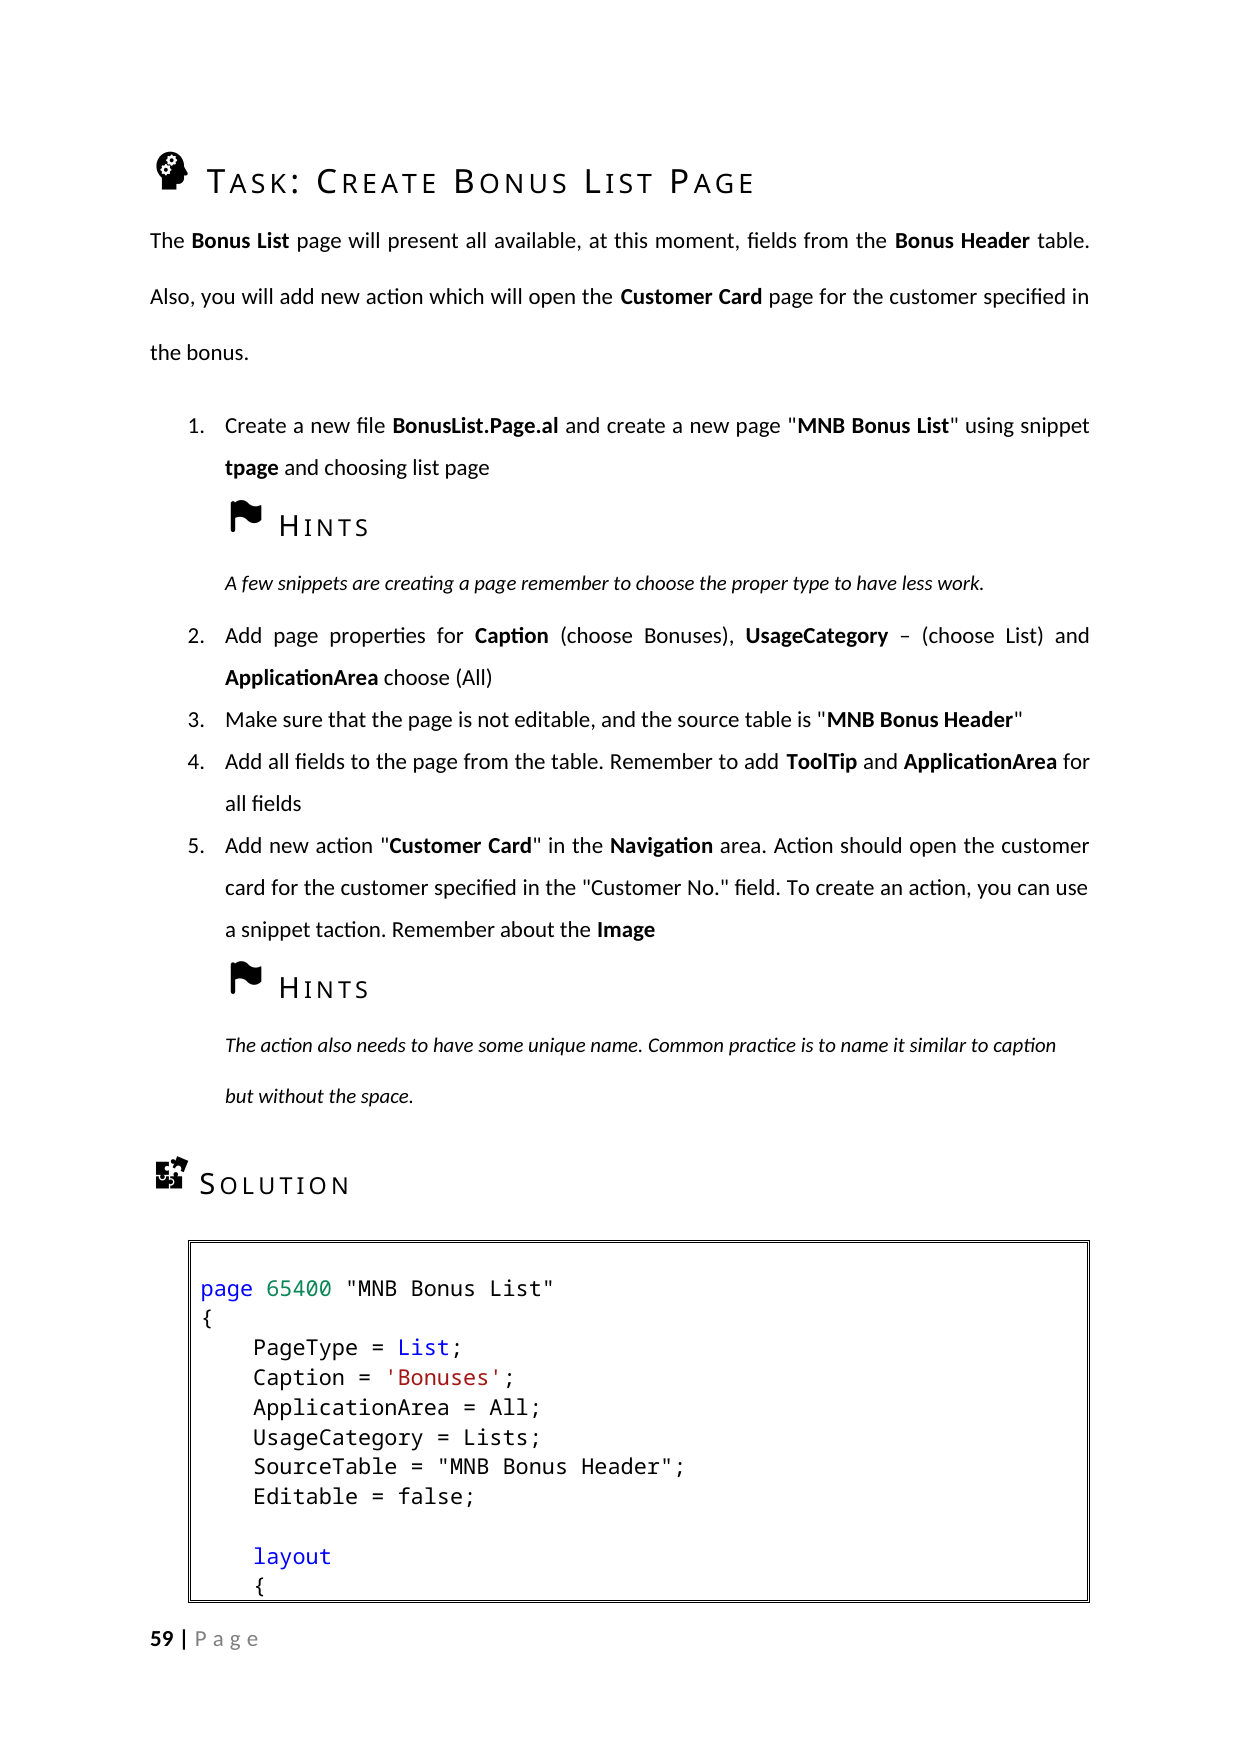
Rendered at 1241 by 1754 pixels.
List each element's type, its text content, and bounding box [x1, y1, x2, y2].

list Hints A few snippets are creating a page remember to choose the proper type to have less work. [225, 495, 1090, 596]
picture [225, 495, 267, 537]
list Hints The action also needs to have some unique name. Common practice is to name it similar to caption but without the space. [225, 957, 1090, 1109]
list Add all fields to the page from the table. Remember to add ToolTip and ApplicationArea for all fields [187, 747, 1090, 817]
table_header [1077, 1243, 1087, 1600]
picture [150, 150, 194, 194]
list Add new action "Customer Card" in the Navigation area. Action should open the customer card for the customer specified in the "Customer No." field. To create an action, you can use a snippet taction. Remember about the Image [187, 831, 1090, 943]
list Add page properties for Caption (choose Bonuses), UsageCategory – (choose List) and ApplicationArea choose (All) [187, 621, 1090, 691]
text The Bonus List page will present all available, at this moment, fields from the Bonus Header table. Also, you will add new action which will open the Customer Card page for the customer specified in the bonus. [150, 226, 1090, 366]
list Make sure that the page is not editable, and the source table is "MNB Bonus Header" [187, 705, 1090, 733]
picture [225, 957, 267, 999]
picture [150, 1150, 194, 1195]
list Create a new file BonusList.Page.al and create a new page "MNB Bonus List" using snippet tpage and choosing list page [187, 411, 1090, 481]
text Solution [150, 1151, 1090, 1203]
subtitle Task: Create Bonus List Page [150, 150, 1090, 204]
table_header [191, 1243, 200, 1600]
